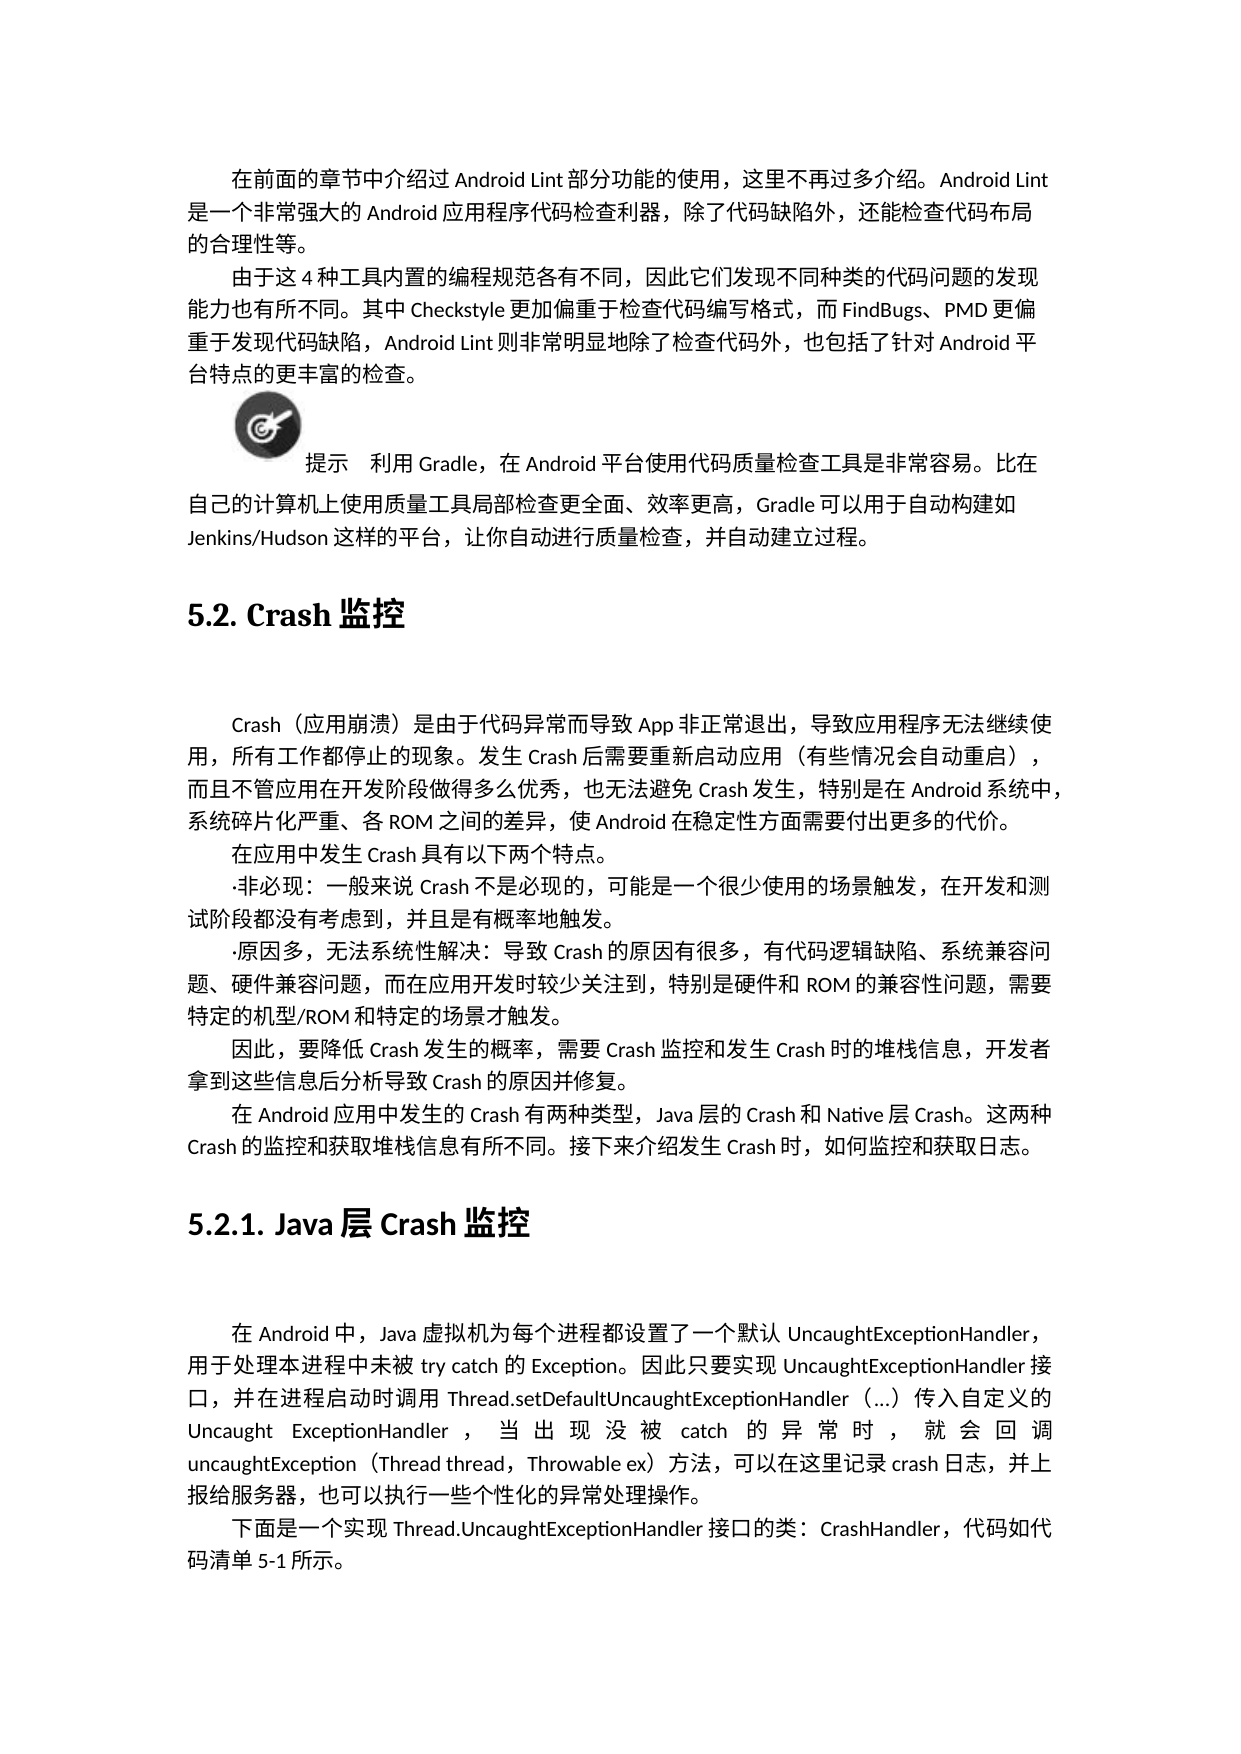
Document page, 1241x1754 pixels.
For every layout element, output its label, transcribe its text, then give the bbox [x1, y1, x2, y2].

text 在前面的章节中介绍过Android Lint部分功能的使用，这里不再过多介绍。Android Lint是一个非常强大的Android应用程序代码检查利器，除了代码缺陷外，还能检查代码布局的合理性等。 [187, 162, 1053, 259]
text 在应用中发生Crash具有以下两个特点。 [187, 836, 1053, 869]
text 由于这4种工具内置的编程规范各有不同，因此它们发现不同种类的代码问题的发现能力也有所不同。其中Checkstyle更加偏重于检查代码编写格式，而FindBugs、PMD更偏重于发现代码缺陷，Android Lint则非常明显地除了检查代码外，也包括了针对Android平台特点的更丰富的检查。 [187, 259, 1053, 389]
text Crash（应用崩溃）是由于代码异常而导致App非正常退出，导致应用程序无法继续使用，所有工作都停止的现象。发生Crash后需要重新启动应用（有些情况会自动重启），而且不管应用在开发阶段做得多么优秀，也无法避免Crash发生，特别是在Android系统中，系统碎片化严重、各ROM之间的差异，使Android在稳定性方面需要付出更多的代价。 [187, 706, 1053, 836]
text ·原因多，无法系统性解决：导致Crash的原因有很多，有代码逻辑缺陷、系统兼容问题、硬件兼容问题，而在应用开发时较少关注到，特别是硬件和ROM的兼容性问题，需要特定的机型/ROM和特定的场景才触发。 [187, 934, 1053, 1031]
subtitle Java层Crash监控 [187, 1188, 1053, 1253]
text ·非必现：一般来说Crash不是必现的，可能是一个很少使用的场景触发，在开发和测试阶段都没有考虑到，并且是有概率地触发。 [187, 869, 1053, 934]
text 下面是一个实现Thread.UncaughtExceptionHandler接口的类：CrashHandler，代码如代码清单5-1所示。 [187, 1511, 1053, 1576]
text 因此，要降低Crash发生的概率，需要Crash监控和发生Crash时的堆栈信息，开发者拿到这些信息后分析导致Crash的原因并修复。 [187, 1031, 1053, 1096]
text 在Android中，Java虚拟机为每个进程都设置了一个默认UncaughtExceptionHandler，用于处理本进程中未被try catch的Exception。因此只要实现UncaughtExceptionHandler接口，并在进程启动时调用Thread.setDefaultUncaughtExceptionHandler（...）传入自定义的Uncaught ExceptionHandler，当出现没被catch的异常时，就会回调uncaughtException（Thread thread，Throwable ex）方法，可以在这里记录crash日志，并上报给服务器，也可以执行一些个性化的异常处理操作。 [187, 1316, 1053, 1511]
text 提示 利用Gradle，在Android平台使用代码质量检查工具是非常容易。比在自己的计算机上使用质量工具局部检查更全面、效率更高，Gradle可以用于自动构建如Jenkins/Hudson这样的平台，让你自动进行质量检查，并自动建立过程。 [187, 389, 1053, 552]
subtitle Crash监控 [187, 579, 1053, 644]
picture [231, 389, 305, 462]
text 在Android应用中发生的Crash有两种类型，Java层的Crash和Native层Crash。这两种Crash的监控和获取堆栈信息有所不同。接下来介绍发生Crash时，如何监控和获取日志。 [187, 1096, 1053, 1161]
